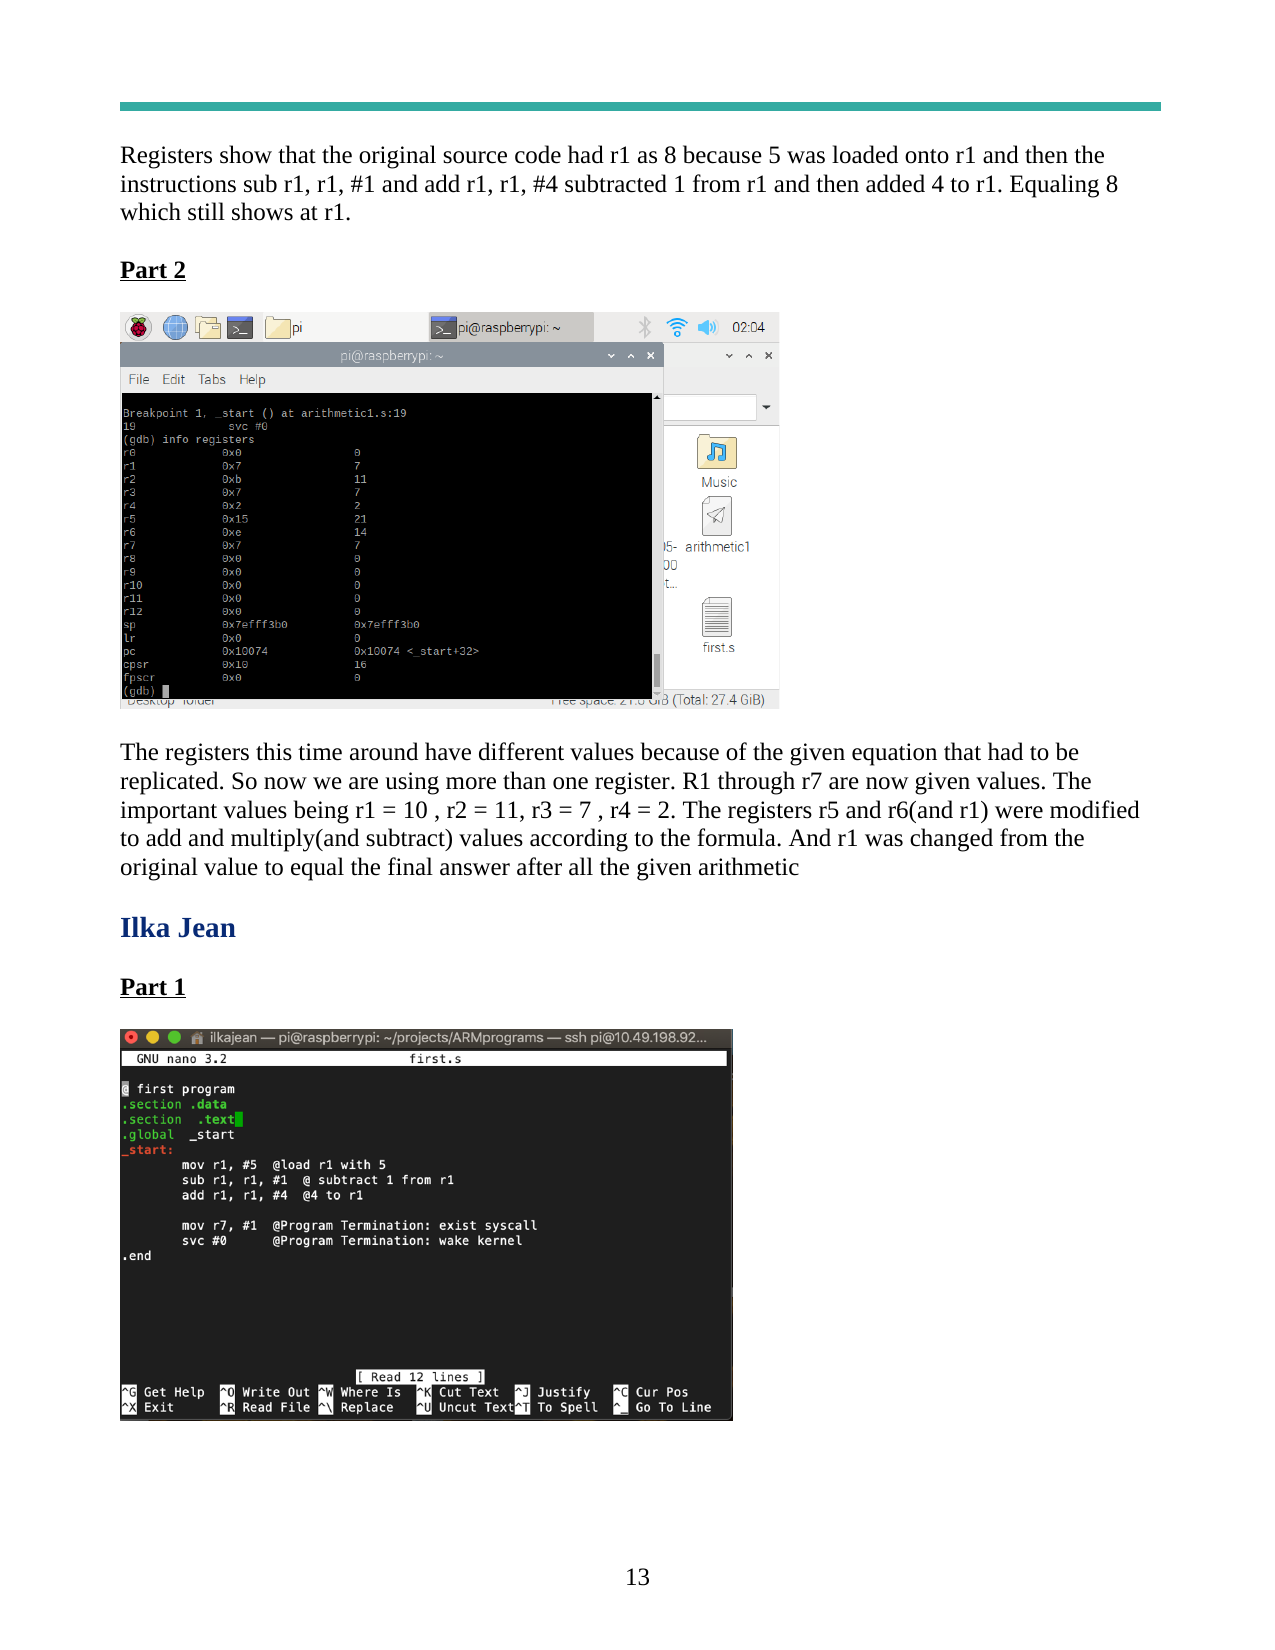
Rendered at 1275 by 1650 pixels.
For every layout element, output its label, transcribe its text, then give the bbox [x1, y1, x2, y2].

picture [120, 1029, 733, 1421]
text Part 2 [120, 255, 1155, 284]
picture [120, 312, 780, 709]
text Ilka Jean [120, 910, 1155, 943]
text Part 1 [120, 972, 1155, 1001]
text Registers show that the original source code had r1 as 8 because 5 was loaded onto r1 and then the instructions sub r1, r1, #1 and add r1, r1, #4 subtracted 1 from r1 and then added 4 to r1. Equaling 8 which still shows at r1. [120, 140, 1155, 226]
text The registers this time around have different values because of the given equation that had to be replicated. So now we are using more than one register. R1 through r7 are now given values. The important values being r1 = 10 , r2 = 11, r3 = 7 , r4 = 2. The registers r5 and r6(and r1) were modified to add and multiply(and subtract) values according to the formula. And r1 was changed from the original value to equal the final answer after all the given arithmetic [120, 737, 1155, 881]
